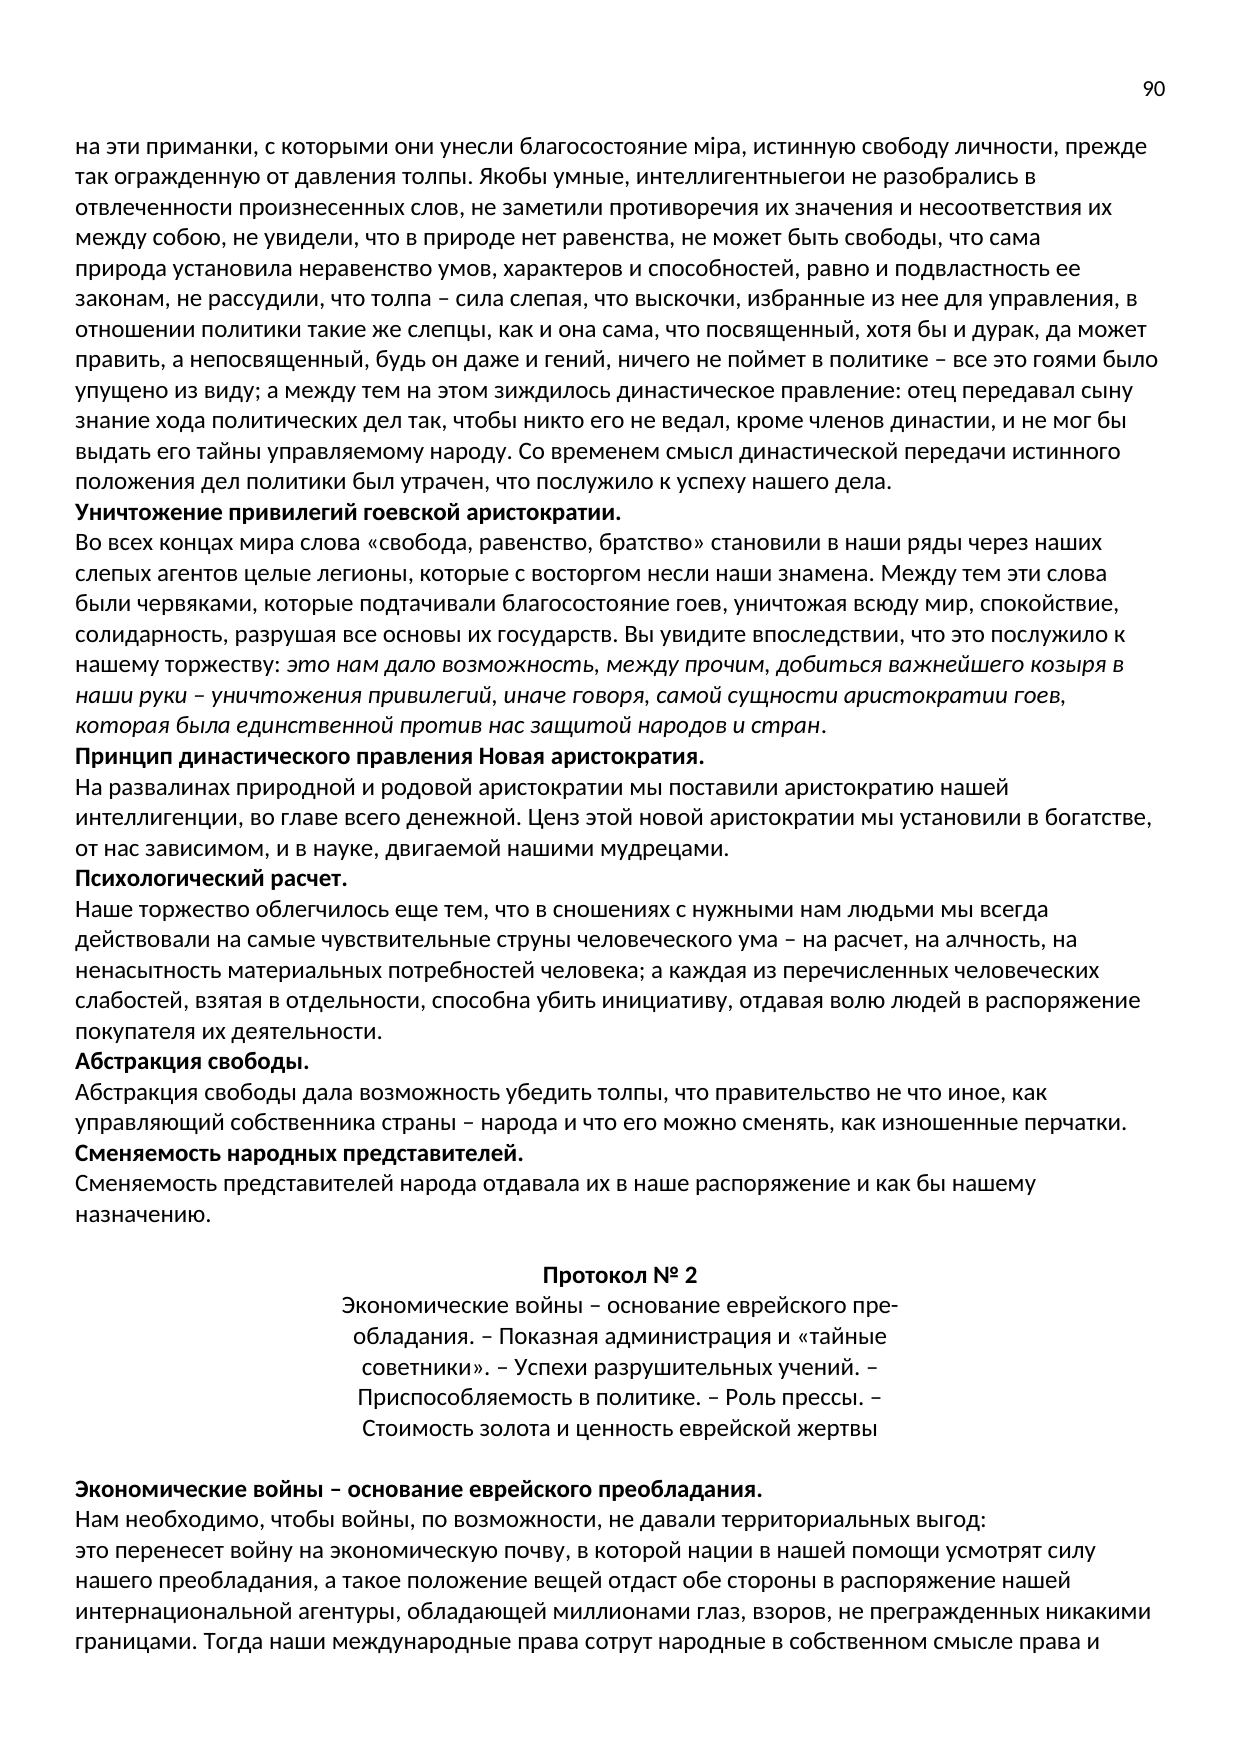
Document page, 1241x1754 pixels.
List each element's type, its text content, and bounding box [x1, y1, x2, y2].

text Абстракция свободы. [75, 1045, 1165, 1076]
text Нам необходимо, чтобы войны, по возможности, не давали территориальных выгод: [75, 1503, 1165, 1534]
text Наше торжество облегчилось еще тем, что в сношениях с нужными нам людьми мы всегда действовали на самые чувствительные струны человеческого ума – на расчет, на алчность, на ненасытность материальных потребностей человека; а каждая из перечисленных человеческих слабостей, взятая в отдельности, способна убить инициативу, отдавая волю людей в распоряжение покупателя их деятельности. [75, 893, 1165, 1045]
text На развалинах природной и родовой аристократии мы поставили аристократию нашей интеллигенции, во главе всего денежной. Ценз этой новой аристократии мы установили в богатстве, от нас зависимом, и в науке, двигаемой нашими мудрецами. [75, 771, 1165, 862]
text Во всех концах мира слова «свобода, равенство, братство» становили в наши ряды через наших слепых агентов целые легионы, которые с восторгом несли наши знамена. Между тем эти слова были червяками, которые подтачивали благосостояние гоев, уничтожая всюду мир, спокойствие, солидарность, разрушая все основы их государств. Вы увидите впоследствии, что это послужило к нашему торжеству: это нам дало возможность, между прочим, добиться важнейшего козыря в наши руки – уничтожения привилегий, иначе говоря, самой сущности аристократии гоев, которая была единственной против нас защитой народов и стран. [75, 527, 1165, 740]
text Уничтожение привилегий гоевской аристократии. [75, 496, 1165, 527]
text Абстракция свободы дала возможность убедить толпы, что правительство не что иное, как управляющий собственника страны – народа и что его можно сменять, как изношенные перчатки. [75, 1076, 1165, 1137]
text Приспособляемость в политике. – Роль прессы. – [75, 1381, 1165, 1412]
text Экономические войны – основание еврейского преобладания. [75, 1473, 1165, 1503]
text Принцип династического правления Новая аристократия. [75, 740, 1165, 771]
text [75, 130, 1165, 252]
text Протокол № 2 [75, 1259, 1165, 1289]
text обладания. – Показная администрация и «тайные [75, 1320, 1165, 1351]
text советники». – Успехи разрушительных учений. – [75, 1351, 1165, 1381]
text природа установила неравенство умов, характеров и способностей, равно и подвластность ее законам, не рассудили, что толпа – сила слепая, что выскочки, избранные из нее для управления, в отношении политики такие же слепцы, как и она сама, что посвященный, хотя бы и дурак, да может править, а непосвященный, будь он даже и гений, ничего не поймет в политике – все это гоями было упущено из виду; а между тем на этом зиждилось династическое правление: отец передавал сыну знание хода политических дел так, чтобы никто его не ведал, кроме членов династии, и не мог бы выдать его тайны управляемому народу. Со временем смысл династической передачи истинного положения дел политики был утрачен, что послужило к успеху нашего дела. [75, 252, 1165, 496]
text Экономические войны – основание еврейского пре- [75, 1289, 1165, 1320]
text Стоимость золота и ценность еврейской жертвы [75, 1412, 1165, 1442]
text Психологический расчет. [75, 862, 1165, 893]
text Сменяемость народных представителей. [75, 1137, 1165, 1167]
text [75, 1534, 1165, 1656]
text Сменяемость представителей народа отдавала их в наше распоряжение и как бы нашему назначению. [75, 1167, 1165, 1228]
